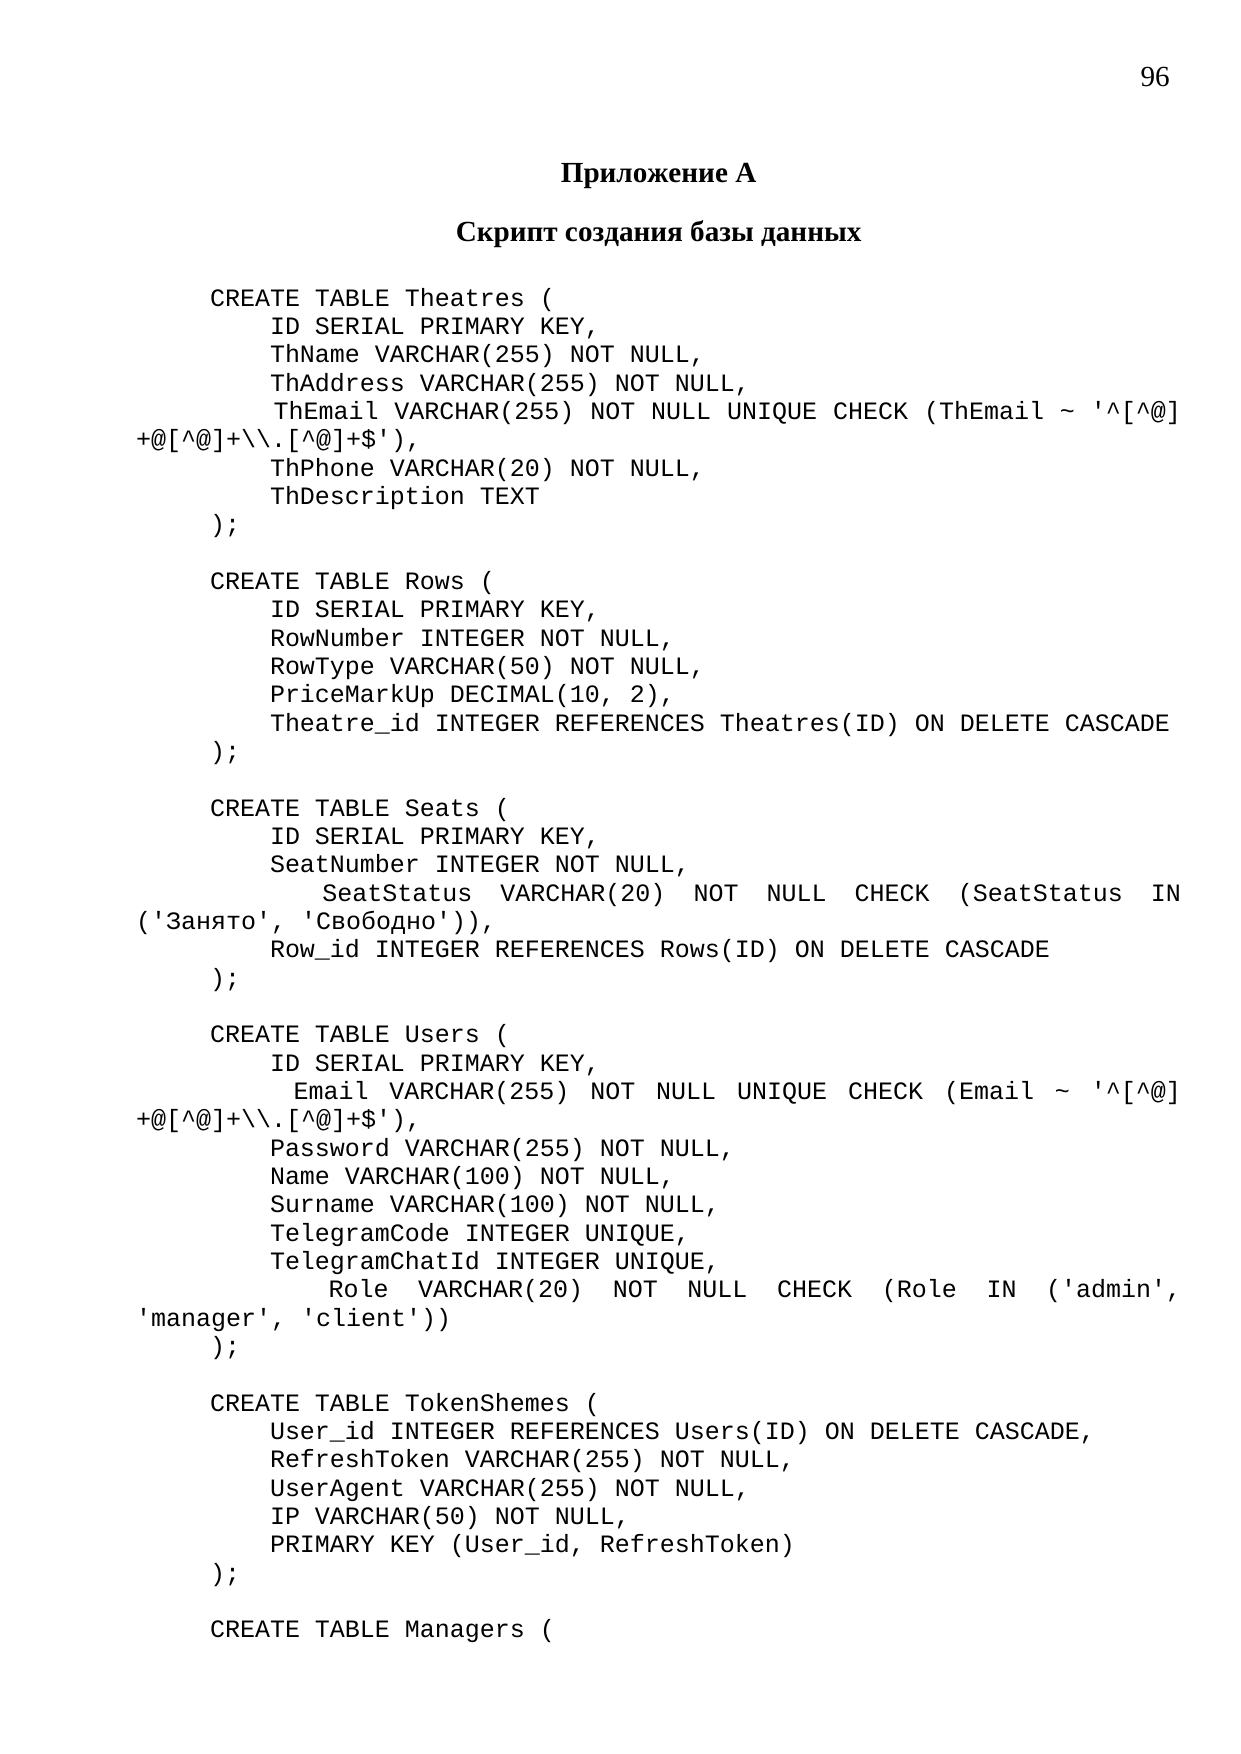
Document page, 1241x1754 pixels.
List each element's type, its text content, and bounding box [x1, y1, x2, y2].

text RowType VARCHAR(50) NOT NULL, [136, 653, 1181, 682]
text ); [136, 1560, 1181, 1588]
text ID SERIAL PRIMARY KEY, [136, 1050, 1181, 1078]
text Role VARCHAR(20) NOT NULL CHECK (Role IN ('admin', 'manager', 'client')) [136, 1277, 1181, 1333]
text ThDescription TEXT [136, 483, 1181, 512]
text Name VARCHAR(100) NOT NULL, [136, 1163, 1181, 1192]
text RefreshToken VARCHAR(255) NOT NULL, [136, 1447, 1181, 1475]
text Theatre_id INTEGER REFERENCES Theatres(ID) ON DELETE CASCADE [136, 710, 1181, 738]
text SeatStatus VARCHAR(20) NOT NULL CHECK (SeatStatus IN ('Занято', 'Свободно')), [136, 880, 1181, 937]
text ID SERIAL PRIMARY KEY, [136, 597, 1181, 625]
text ThPhone VARCHAR(20) NOT NULL, [136, 455, 1181, 483]
text ); [136, 738, 1181, 767]
text CREATE TABLE Managers ( [136, 1617, 1181, 1645]
text ); [136, 512, 1181, 540]
text ThName VARCHAR(255) NOT NULL, [136, 342, 1181, 370]
text ID SERIAL PRIMARY KEY, [136, 313, 1181, 342]
text ThAddress VARCHAR(255) NOT NULL, [136, 370, 1181, 398]
text Row_id INTEGER REFERENCES Rows(ID) ON DELETE CASCADE [136, 937, 1181, 965]
text UserAgent VARCHAR(255) NOT NULL, [136, 1475, 1181, 1503]
text Скрипт создания базы данных [136, 214, 1181, 248]
text PriceMarkUp DECIMAL(10, 2), [136, 682, 1181, 710]
text RowNumber INTEGER NOT NULL, [136, 625, 1181, 653]
text IP VARCHAR(50) NOT NULL, [136, 1503, 1181, 1532]
text Password VARCHAR(255) NOT NULL, [136, 1135, 1181, 1163]
text Surname VARCHAR(100) NOT NULL, [136, 1192, 1181, 1220]
text TelegramCode INTEGER UNIQUE, [136, 1220, 1181, 1248]
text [136, 1418, 1181, 1447]
text CREATE TABLE Users ( [136, 1022, 1181, 1050]
text TelegramChatId INTEGER UNIQUE, [136, 1248, 1181, 1277]
text PRIMARY KEY (User_id, RefreshToken) [136, 1532, 1181, 1560]
text SeatNumber INTEGER NOT NULL, [136, 852, 1181, 880]
text Email VARCHAR(255) NOT NULL UNIQUE CHECK (Email ~ '^[^@]+@[^@]+\\.[^@]+$'), [136, 1078, 1181, 1135]
text CREATE TABLE Theatres ( [136, 285, 1181, 313]
text CREATE TABLE Rows ( [136, 568, 1181, 597]
text CREATE TABLE Seats ( [136, 795, 1181, 823]
text CREATE TABLE TokenShemes ( [136, 1390, 1181, 1418]
text ); [136, 1333, 1181, 1362]
subtitle Приложение А [136, 156, 1181, 189]
text ); [136, 965, 1181, 993]
text ThEmail VARCHAR(255) NOT NULL UNIQUE CHECK (ThEmail ~ '^[^@]+@[^@]+\\.[^@]+$'), [136, 398, 1181, 455]
text ID SERIAL PRIMARY KEY, [136, 823, 1181, 852]
